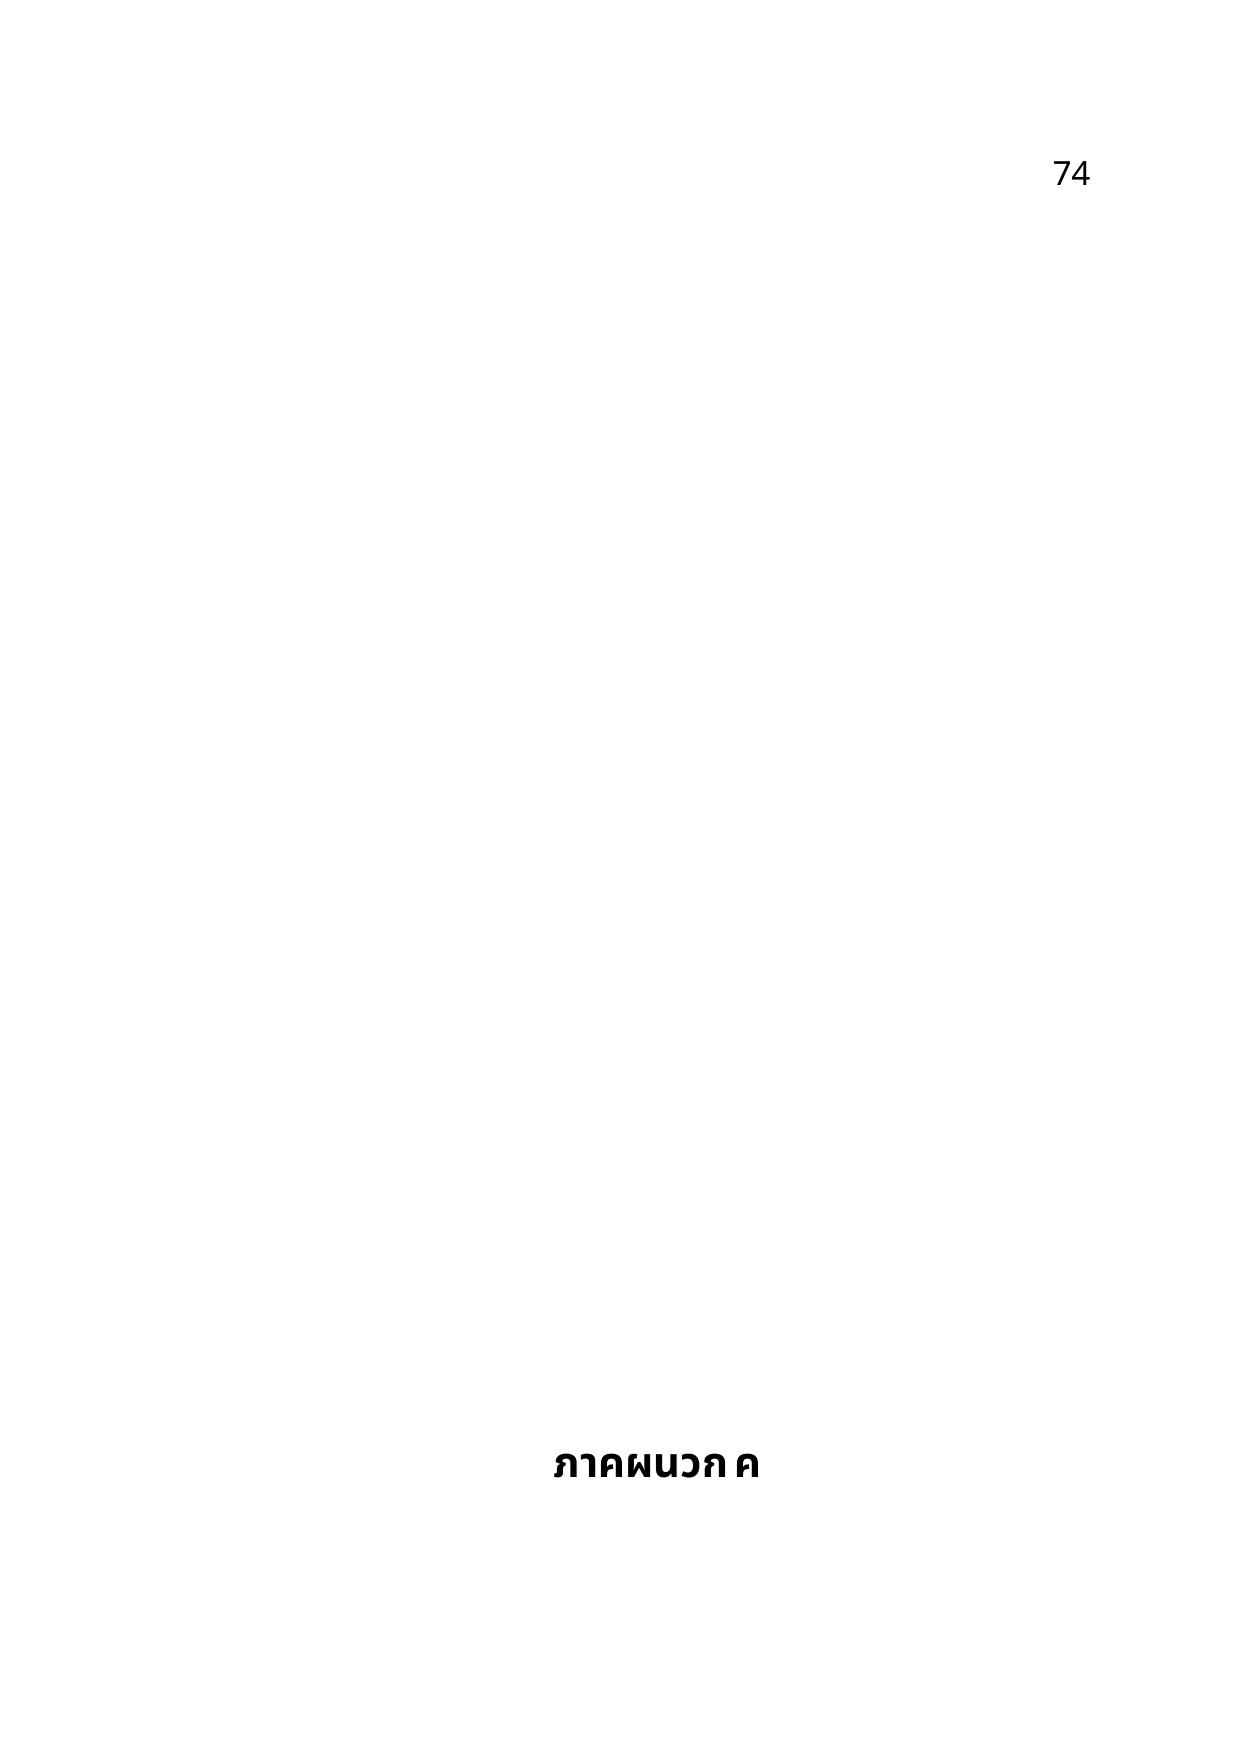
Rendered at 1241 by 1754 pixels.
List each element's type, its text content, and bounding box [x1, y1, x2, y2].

text ภาคผนวก ค [225, 1433, 1090, 1496]
